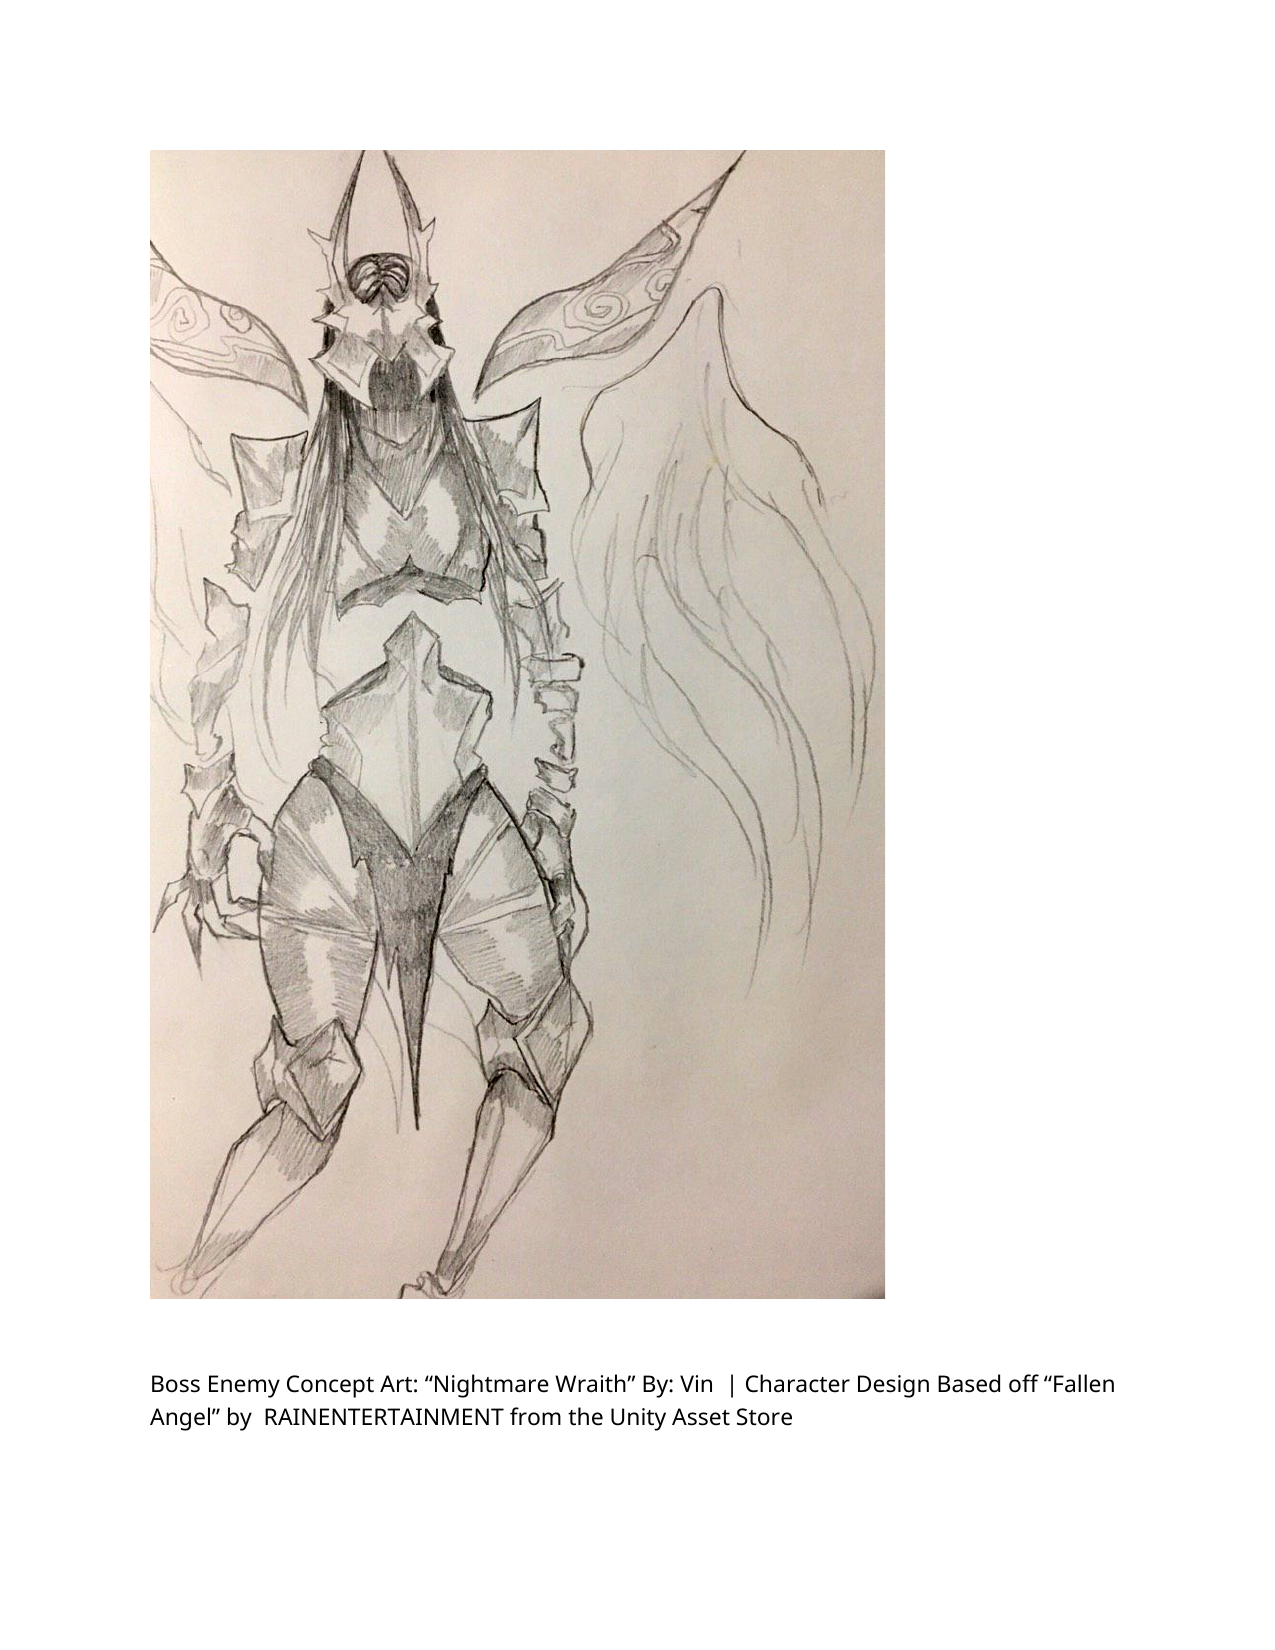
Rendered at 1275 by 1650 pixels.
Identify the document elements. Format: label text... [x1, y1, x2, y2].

text Boss Enemy Concept Art: “Nightmare Wraith” By: Vin | Character Design Based off “Fallen Angel” by RAINENTERTAINMENT from the Unity Asset Store [150, 1368, 1125, 1433]
picture [150, 150, 886, 1299]
